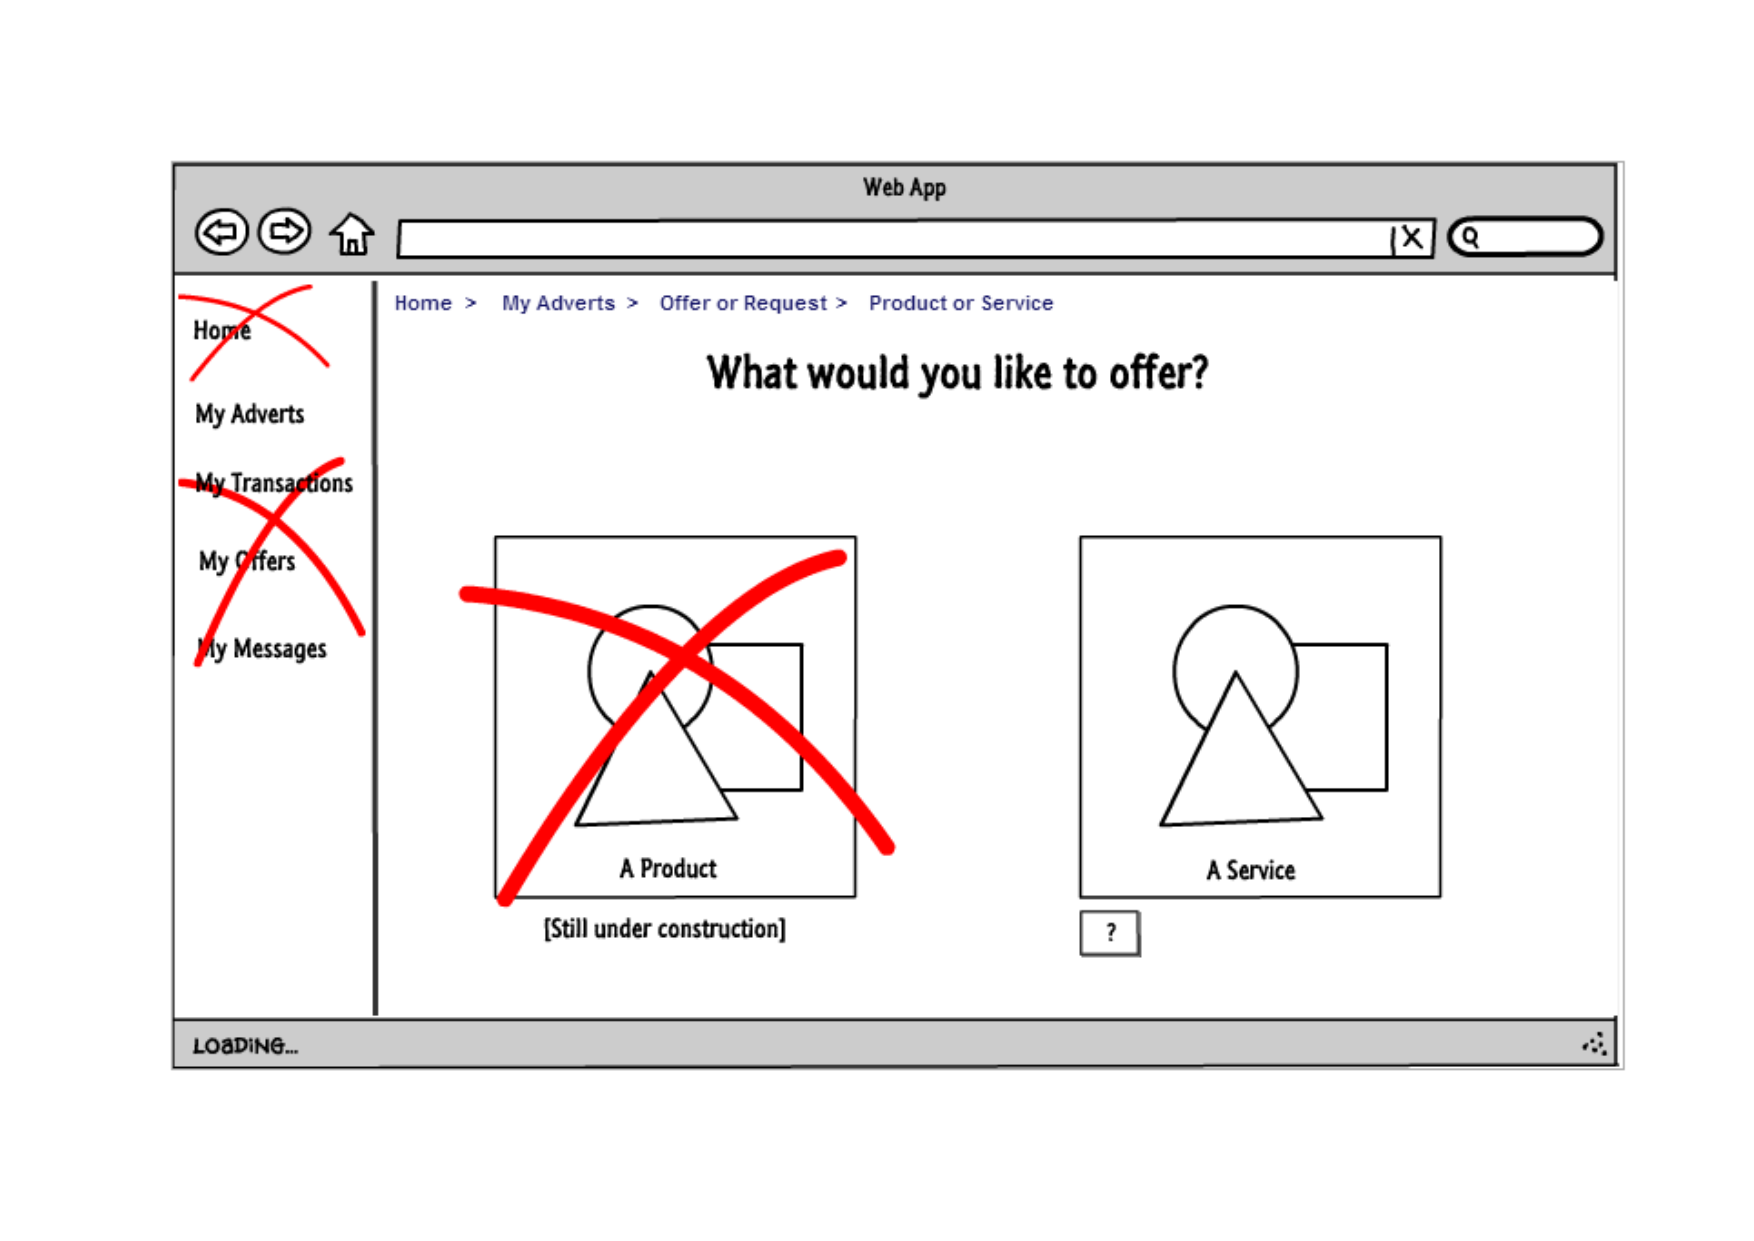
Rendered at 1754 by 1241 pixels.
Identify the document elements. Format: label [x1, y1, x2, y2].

picture [150, 150, 1647, 1091]
